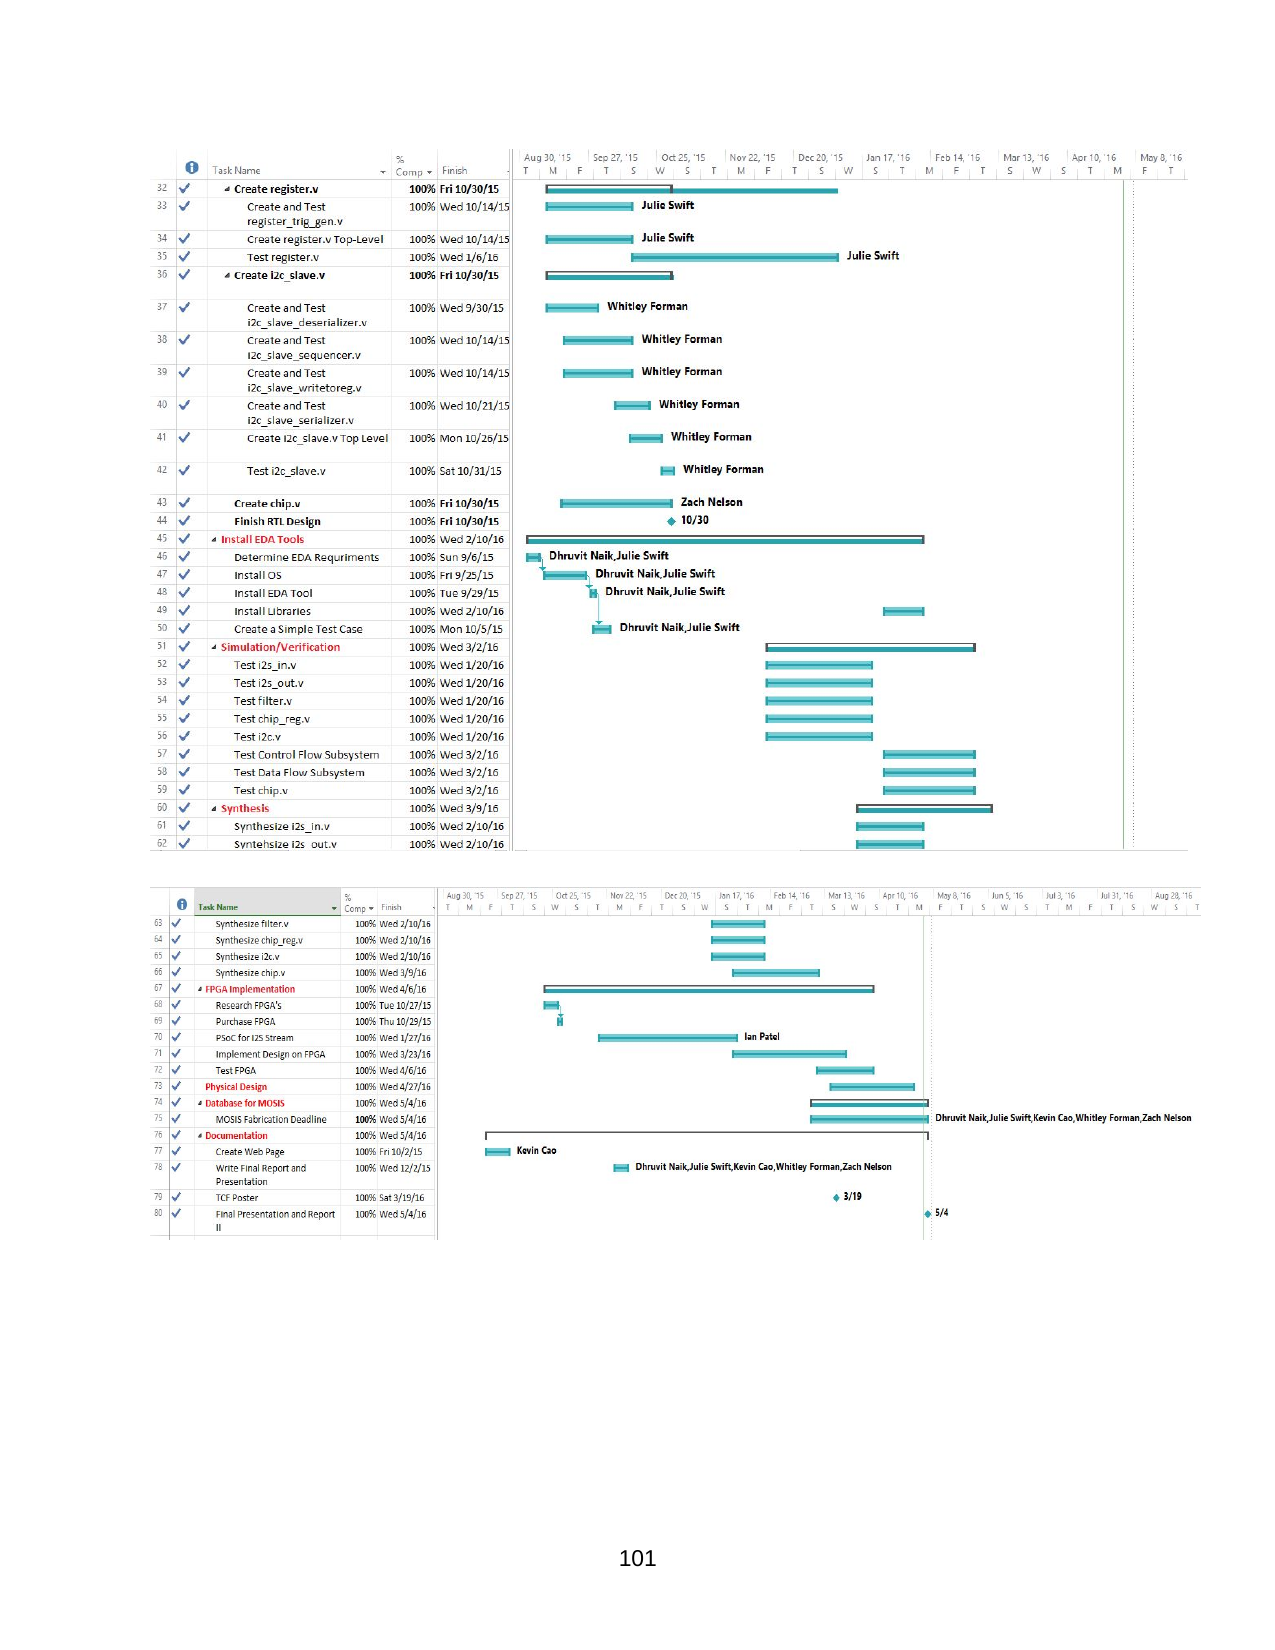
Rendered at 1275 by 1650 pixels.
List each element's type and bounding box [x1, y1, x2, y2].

picture [150, 887, 1201, 1240]
picture [150, 149, 1188, 851]
